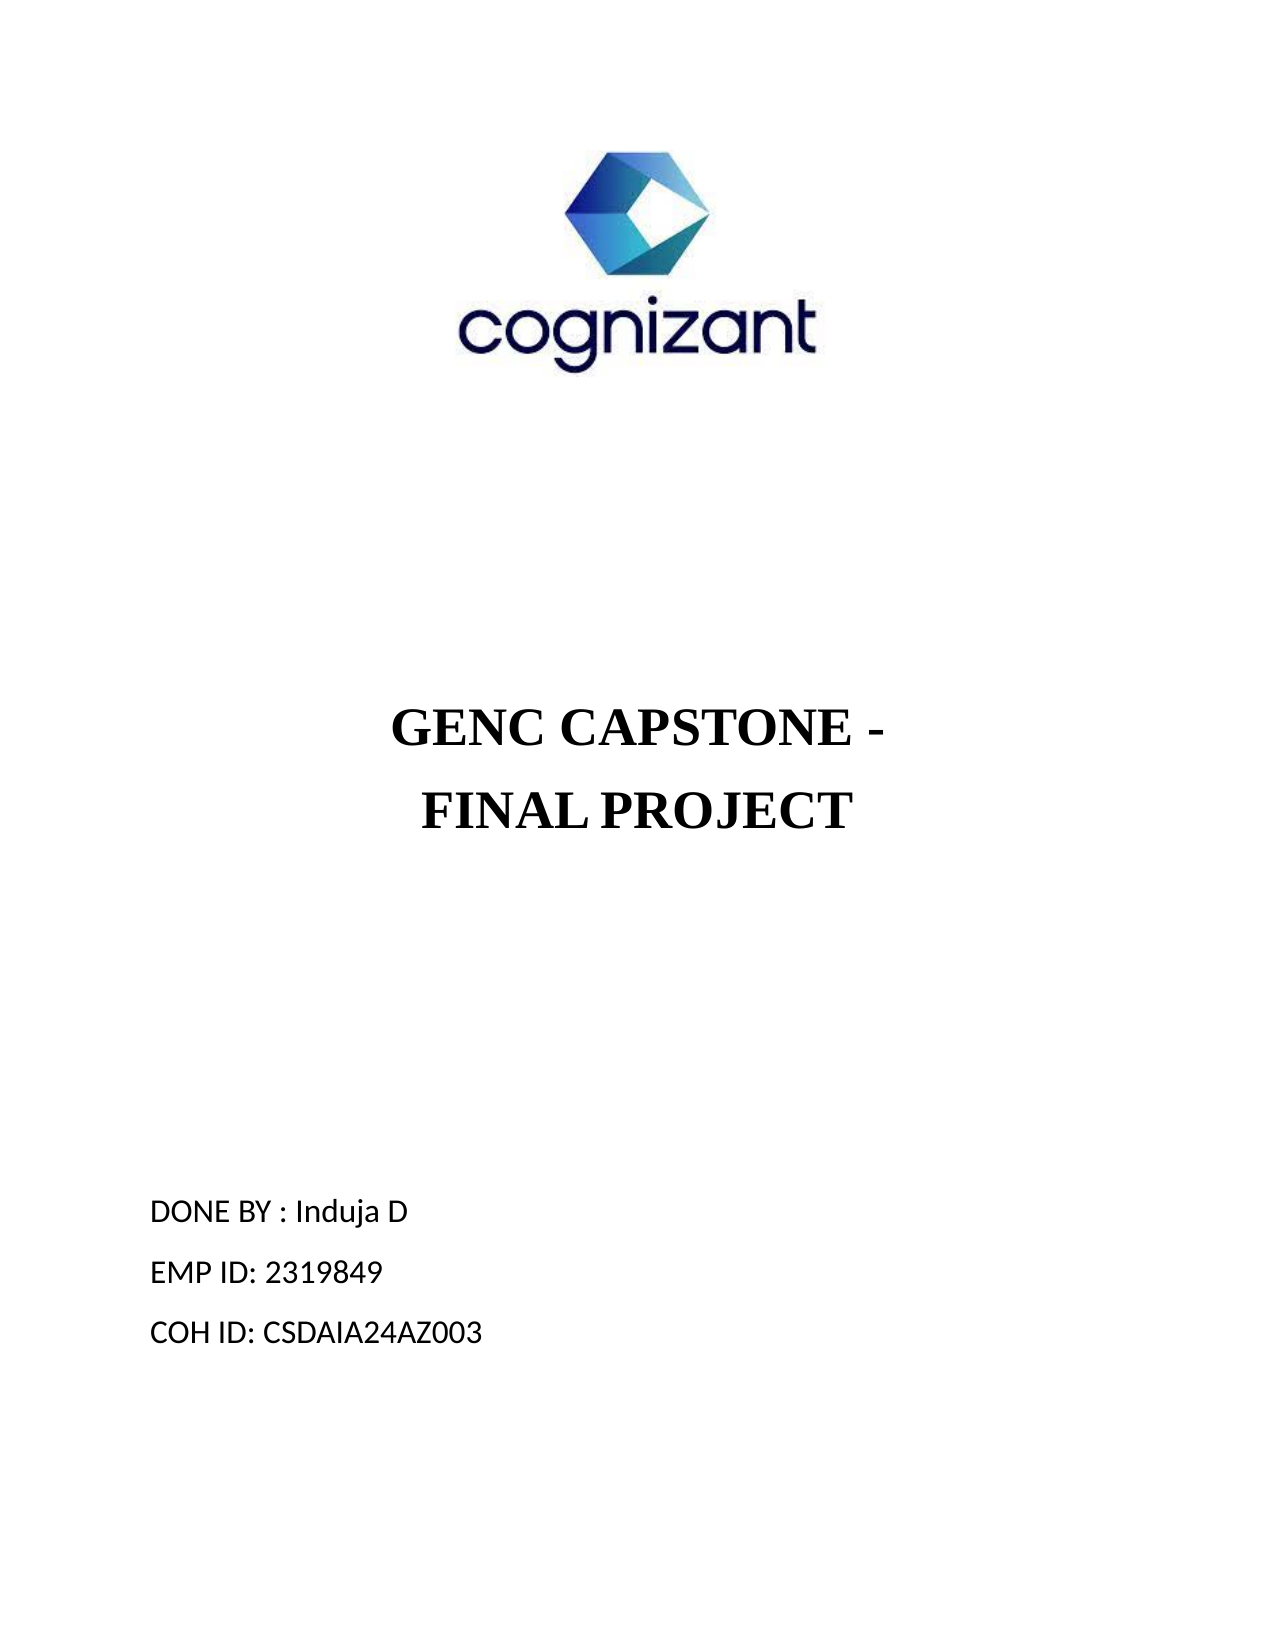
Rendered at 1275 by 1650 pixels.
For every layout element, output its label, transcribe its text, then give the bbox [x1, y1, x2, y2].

text COH ID: CSDAIA24AZ003 [150, 1311, 1125, 1352]
text DONE BY : Induja D [150, 1190, 1125, 1231]
text EMP ID: 2319849 [150, 1251, 1125, 1292]
text FINAL PROJECT [150, 778, 1125, 841]
picture [434, 150, 841, 377]
text GENC CAPSTONE - [150, 694, 1125, 757]
